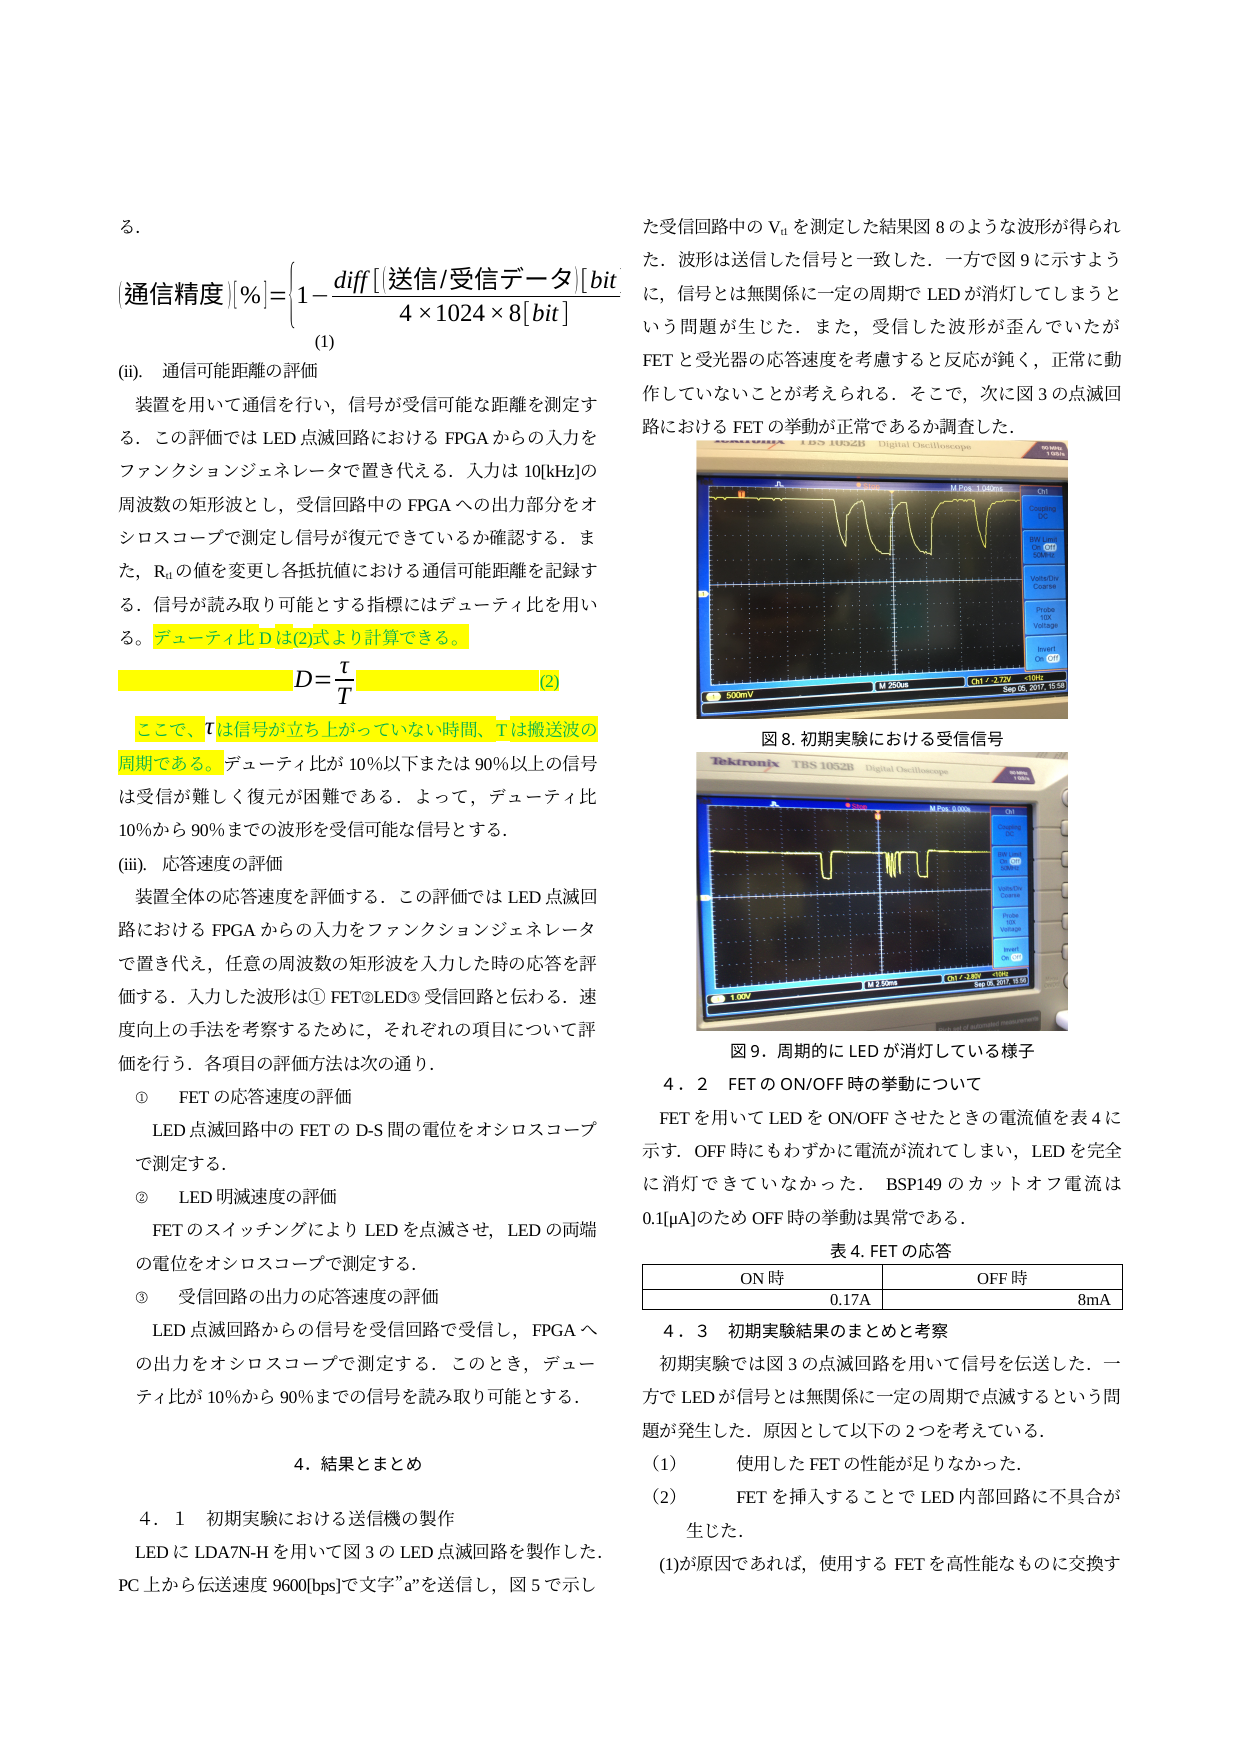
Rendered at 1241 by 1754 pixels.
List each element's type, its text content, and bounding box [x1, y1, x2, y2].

table_header OFF時 [883, 1265, 1122, 1289]
text ４．３ 初期実験結果のまとめと考察 [642, 1310, 1122, 1344]
text 装置を用いて通信を行い，信号が受信可能な距離を測定する．この評価ではLED点滅回路におけるFPGAからの入力をファンクションジェネレータで置き代える．入力は10[kHz]の周波数の矩形波とし，受信回路中のFPGAへの出力部分をオシロスコープで測定し信号が復元できているか確認する．また，Rt1の値を変更し各抵抗値における通信可能距離を記録する．信号が読み取り可能とする指標にはデューティ比を用いる。デューティ比Dは(2)式より計算できる。 [118, 384, 598, 651]
list FETを挿入することでLED内部回路に不具合が生じた． [642, 1477, 1122, 1544]
text ４．１ 初期実験における送信機の製作 [118, 1498, 598, 1532]
text 初期実験では図3の点滅回路を用いて信号を伝送した．一方でLEDが信号とは無関係に一定の周期で点滅するという問題が発生した．原因として以下の2つを考えている． [642, 1344, 1122, 1444]
list FETの応答速度の評価 [135, 1077, 598, 1110]
text 装置全体の応答速度を評価する．この評価ではLED点滅回路におけるFPGAからの入力をファンクションジェネレータで置き代え，任意の周波数の矩形波を入力した時の応答を評価する．入力した波形は①FET②LED③受信回路と伝わる．速度向上の手法を考察するために，それぞれの項目について評価を行う．各項目の評価方法は次の通り． [118, 877, 598, 1077]
text 図8. 初期実験における受信信号 [642, 719, 1122, 752]
list 通信可能距離の評価 [118, 351, 598, 384]
text LED点滅回路からの信号を受信回路で受信し，FPGAへの出力をオシロスコープで測定する．このとき，デューティ比が10％から90％までの信号を読み取り可能とする． [135, 1310, 598, 1410]
text (2) [118, 651, 598, 710]
text (1) [118, 240, 598, 351]
text ４．２ FETのON/OFF時の挙動について [642, 1064, 1122, 1097]
picture [697, 441, 1067, 719]
picture [696, 752, 1068, 1031]
table_cell 0.17A [643, 1290, 882, 1309]
text FETを用いてLEDをON/OFFさせたときの電流値を表4に示す．OFF時にもわずかに電流が流れてしまい，LEDを完全に消灯できていなかった． BSP149のカットオフ電流は0.1[μA]のためOFF時の挙動は異常である． [642, 1097, 1122, 1231]
table_cell 8mA [883, 1290, 1122, 1309]
subtitle 4．結果とまとめ [118, 1443, 598, 1477]
text 図9．周期的にLEDが消灯している様子 [642, 1031, 1122, 1064]
list 使用したFETの性能が足りなかった． [642, 1444, 1122, 1477]
text LEDにLDA7N-Hを用いて図3のLED点滅回路を製作した．PC上から伝送速度9600[bps]で文字”a”を送信し，図5で示した受信回路中のVt1 を測定した結果図8のような波形が得られた．波形は送信した信号と一致した．一方で図9に示すように，信号とは無関係に一定の周期でLEDが消灯してしまうという問題が生じた．また，受信した波形が歪んでいたが，FETと受光器の応答速度を考慮すると反応が鈍く，正常に動作していないことが考えられる．そこで，次に図3の点滅回路におけるFETの挙動が正常であるか調査した． [118, 1532, 598, 1598]
text FETのスイッチングによりLEDを点滅させ，LEDの両端の電位をオシロスコープで測定する． [135, 1210, 598, 1277]
text ここで、は信号が立ち上がっていない時間、Tは搬送波の周期である。デューティ比が10％以下または90％以上の信号は受信が難しく復元が困難である．よって，デューティ比10％から90％までの波形を受信可能な信号とする． [118, 710, 598, 843]
table_header ON時 [643, 1265, 882, 1289]
list 受信回路の出力の応答速度の評価 [135, 1277, 598, 1310]
text LED点滅回路中のFETのD-S間の電位をオシロスコープで測定する． [135, 1110, 598, 1177]
list LED明滅速度の評価 [135, 1177, 598, 1210]
list 応答速度の評価 [118, 843, 598, 877]
text LEDにLDA7N-Hを用いて図3のLED点滅回路を製作した．PC上から伝送速度9600[bps]で文字”a”を送信し，図5で示した受信回路中のVt1 を測定した結果図8のような波形が得られた．波形は送信した信号と一致した．一方で図9に示すように，信号とは無関係に一定の周期でLEDが消灯してしまうという問題が生じた．また，受信した波形が歪んでいたが，FETと受光器の応答速度を考慮すると反応が鈍く，正常に動作していないことが考えられる．そこで，次に図3の点滅回路におけるFETの挙動が正常であるか調査した． [642, 207, 1122, 440]
text 表4. FETの応答 [642, 1231, 1122, 1264]
text (1)が原因であれば，使用するFETを高性能なものに交換することで解決する．(2)が原因であれば，使用するLEDを単体のチップのものに取り替えることで解決する． [642, 1544, 1122, 1577]
